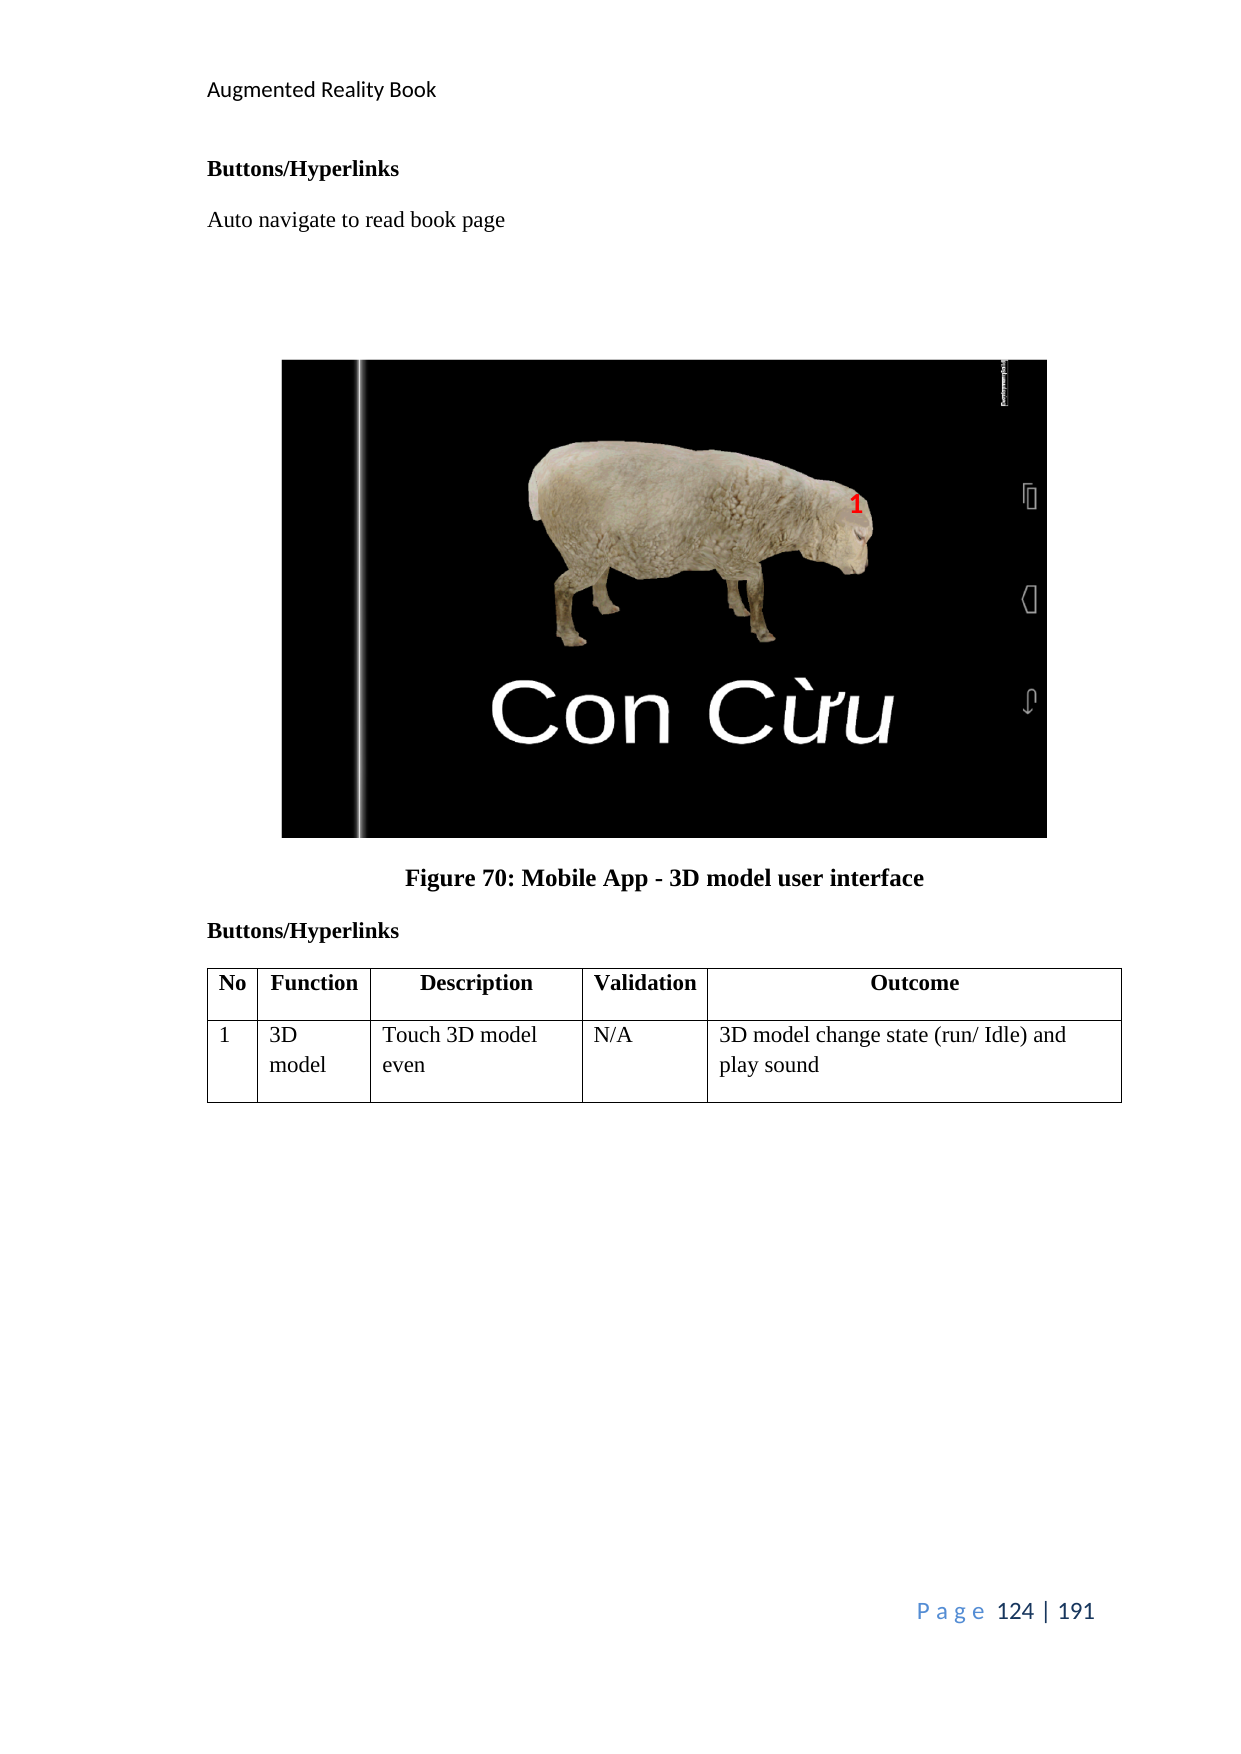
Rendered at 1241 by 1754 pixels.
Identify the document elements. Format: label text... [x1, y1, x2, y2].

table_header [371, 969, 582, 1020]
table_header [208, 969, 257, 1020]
text Auto navigate to read book page [207, 206, 1122, 232]
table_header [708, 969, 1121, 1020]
text Buttons/Hyperlinks [207, 917, 1122, 943]
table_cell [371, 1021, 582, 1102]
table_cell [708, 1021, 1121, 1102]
text Buttons/Hyperlinks [207, 154, 1122, 181]
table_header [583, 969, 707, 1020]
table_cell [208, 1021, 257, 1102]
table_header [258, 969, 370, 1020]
text Figure 70: Mobile App - 3D model user interface [207, 863, 1122, 892]
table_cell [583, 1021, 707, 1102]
picture [283, 360, 1047, 838]
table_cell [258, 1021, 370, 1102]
